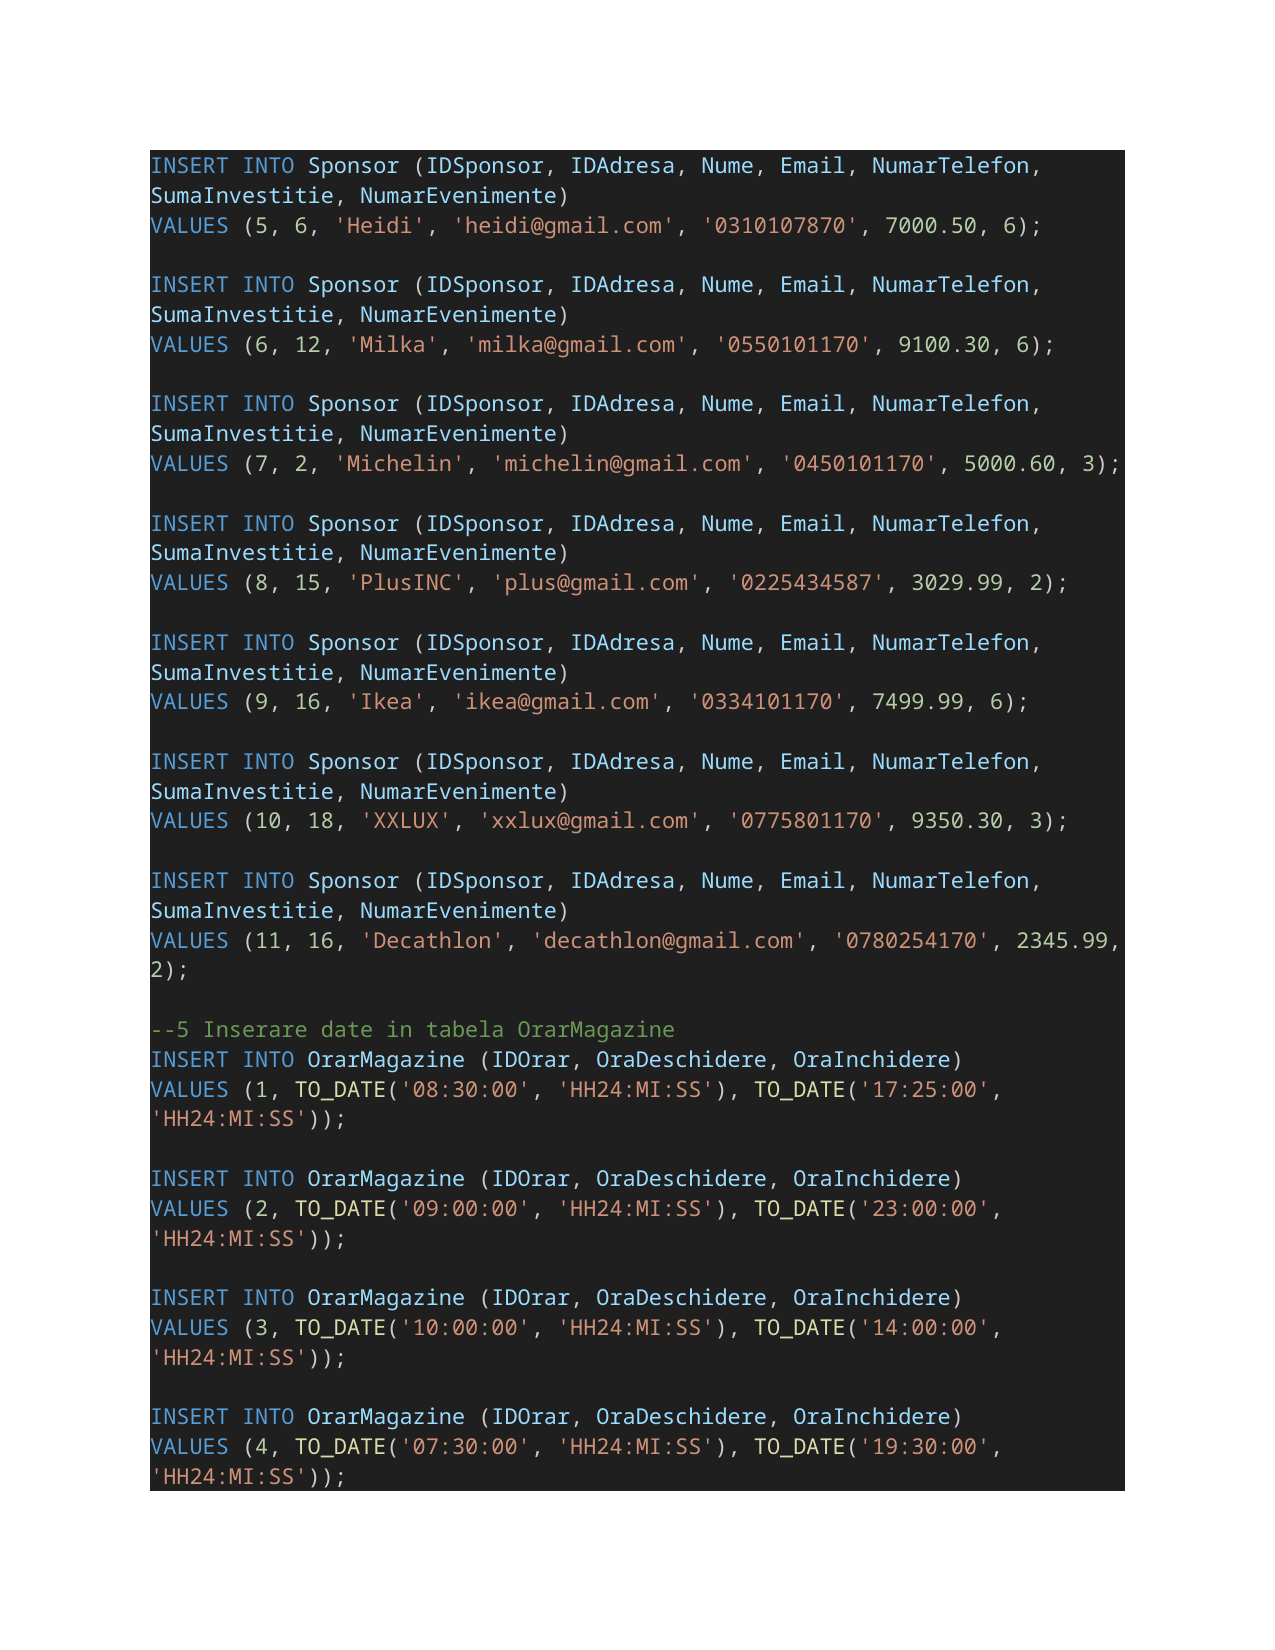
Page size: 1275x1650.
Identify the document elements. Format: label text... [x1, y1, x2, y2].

text --5 Inserare date in tabela OrarMagazine [150, 1014, 1125, 1044]
text VALUES (7, 2, 'Michelin', 'michelin@gmail.com', '0450101170', 5000.60, 3); [150, 448, 1125, 478]
text INSERT INTO Sponsor (IDSponsor, IDAdresa, Nume, Email, NumarTelefon, SumaInvestitie, NumarEvenimente) [150, 627, 1125, 686]
text INSERT INTO Sponsor (IDSponsor, IDAdresa, Nume, Email, NumarTelefon, SumaInvestitie, NumarEvenimente) [150, 507, 1125, 567]
text INSERT INTO OrarMagazine (IDOrar, OraDeschidere, OraInchidere) [150, 1044, 1125, 1073]
text INSERT INTO Sponsor (IDSponsor, IDAdresa, Nume, Email, NumarTelefon, SumaInvestitie, NumarEvenimente) [150, 865, 1125, 924]
text VALUES (1, TO_DATE('08:30:00', 'HH24:MI:SS'), TO_DATE('17:25:00', 'HH24:MI:SS')); [150, 1073, 1125, 1133]
text VALUES (11, 16, 'Decathlon', 'decathlon@gmail.com', '0780254170', 2345.99, 2); [150, 924, 1125, 984]
text INSERT INTO Sponsor (IDSponsor, IDAdresa, Nume, Email, NumarTelefon, SumaInvestitie, NumarEvenimente) [150, 269, 1125, 329]
text VALUES (9, 16, 'Ikea', 'ikea@gmail.com', '0334101170', 7499.99, 6); [150, 686, 1125, 716]
text VALUES (4, TO_DATE('07:30:00', 'HH24:MI:SS'), TO_DATE('19:30:00', 'HH24:MI:SS')); [150, 1431, 1125, 1491]
text INSERT INTO Sponsor (IDSponsor, IDAdresa, Nume, Email, NumarTelefon, SumaInvestitie, NumarEvenimente) [150, 388, 1125, 448]
text INSERT INTO Sponsor (IDSponsor, IDAdresa, Nume, Email, NumarTelefon, SumaInvestitie, NumarEvenimente) [150, 746, 1125, 805]
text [150, 1401, 1125, 1431]
text VALUES (2, TO_DATE('09:00:00', 'HH24:MI:SS'), TO_DATE('23:00:00', 'HH24:MI:SS')); [150, 1193, 1125, 1252]
text INSERT INTO OrarMagazine (IDOrar, OraDeschidere, OraInchidere) [150, 1163, 1125, 1193]
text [150, 150, 1125, 209]
text VALUES (10, 18, 'XXLUX', 'xxlux@gmail.com', '0775801170', 9350.30, 3); [150, 805, 1125, 835]
text VALUES (5, 6, 'Heidi', 'heidi@gmail.com', '0310107870', 7000.50, 6); [150, 209, 1125, 239]
text VALUES (3, TO_DATE('10:00:00', 'HH24:MI:SS'), TO_DATE('14:00:00', 'HH24:MI:SS')); [150, 1312, 1125, 1371]
text VALUES (8, 15, 'PlusINC', 'plus@gmail.com', '0225434587', 3029.99, 2); [150, 567, 1125, 597]
text VALUES (6, 12, 'Milka', 'milka@gmail.com', '0550101170', 9100.30, 6); [150, 329, 1125, 358]
text INSERT INTO OrarMagazine (IDOrar, OraDeschidere, OraInchidere) [150, 1282, 1125, 1312]
